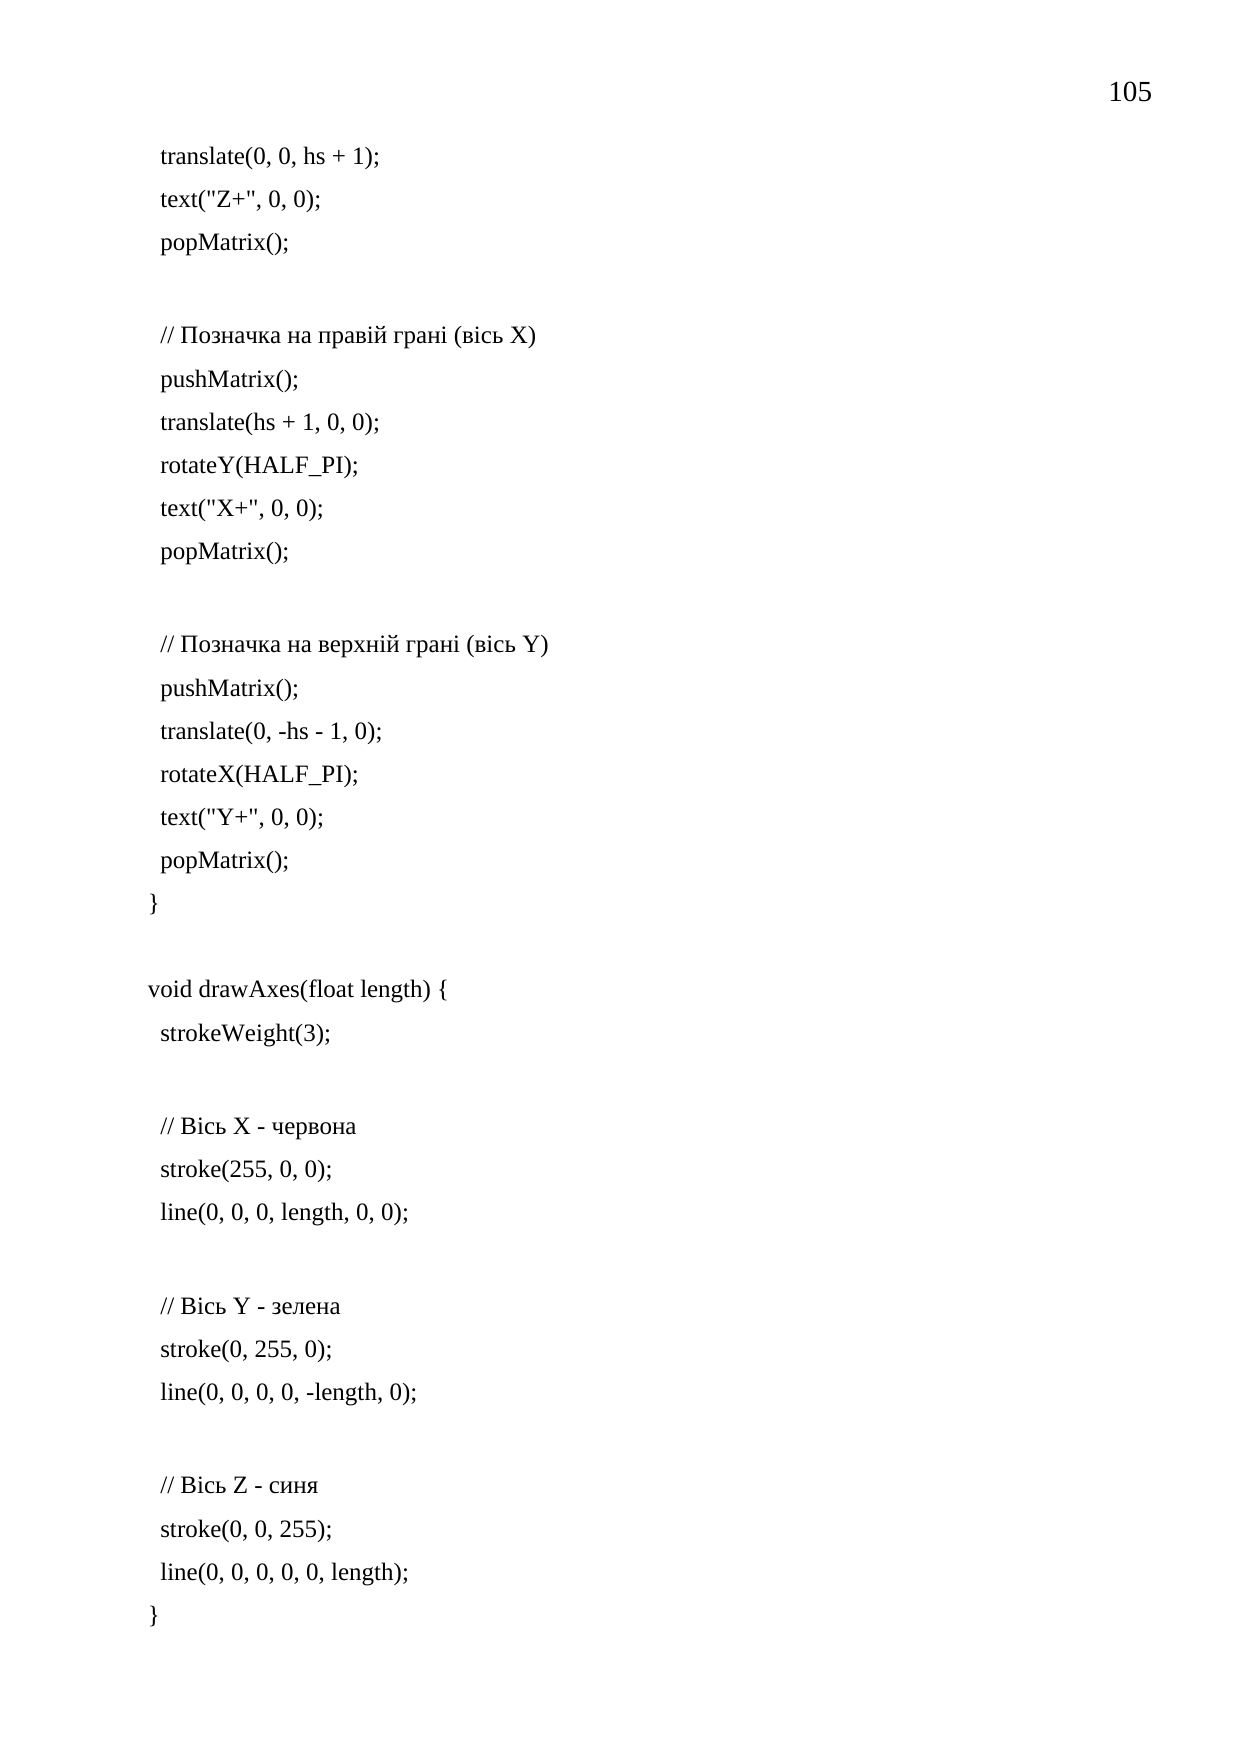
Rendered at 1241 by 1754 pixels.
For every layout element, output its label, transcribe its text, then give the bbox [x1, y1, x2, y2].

text line(0, 0, 0, length, 0, 0); [148, 1197, 1152, 1226]
text rotateY(HALF_PI); [148, 450, 1152, 479]
text popMatrix(); [148, 227, 1152, 256]
text // Вісь X - червона [148, 1111, 1152, 1140]
text rotateX(HALF_PI); [148, 759, 1152, 788]
text stroke(0, 0, 255); [148, 1514, 1152, 1542]
text } [148, 1600, 1152, 1629]
text translate(0, -hs - 1, 0); [148, 716, 1152, 744]
text // Позначка на правій грані (вісь X) [148, 321, 1152, 349]
text popMatrix(); [148, 536, 1152, 565]
text text("X+", 0, 0); [148, 493, 1152, 522]
text // Вісь Z - синя [148, 1471, 1152, 1499]
text } [148, 888, 1152, 917]
text pushMatrix(); [148, 364, 1152, 392]
text pushMatrix(); [148, 673, 1152, 701]
text strokeWeight(3); [148, 1018, 1152, 1046]
text translate(0, 0, hs + 1); [148, 141, 1152, 169]
text line(0, 0, 0, 0, -length, 0); [148, 1377, 1152, 1406]
text stroke(0, 255, 0); [148, 1334, 1152, 1363]
text text("Z+", 0, 0); [148, 184, 1152, 213]
text // Позначка на верхній грані (вісь Y) [148, 629, 1152, 658]
text // Вісь Y - зелена [148, 1291, 1152, 1319]
text translate(hs + 1, 0, 0); [148, 407, 1152, 436]
text void drawAxes(float length) { [148, 974, 1152, 1003]
text popMatrix(); [148, 845, 1152, 874]
text text("Y+", 0, 0); [148, 802, 1152, 831]
text stroke(255, 0, 0); [148, 1154, 1152, 1183]
text line(0, 0, 0, 0, 0, length); [148, 1557, 1152, 1586]
